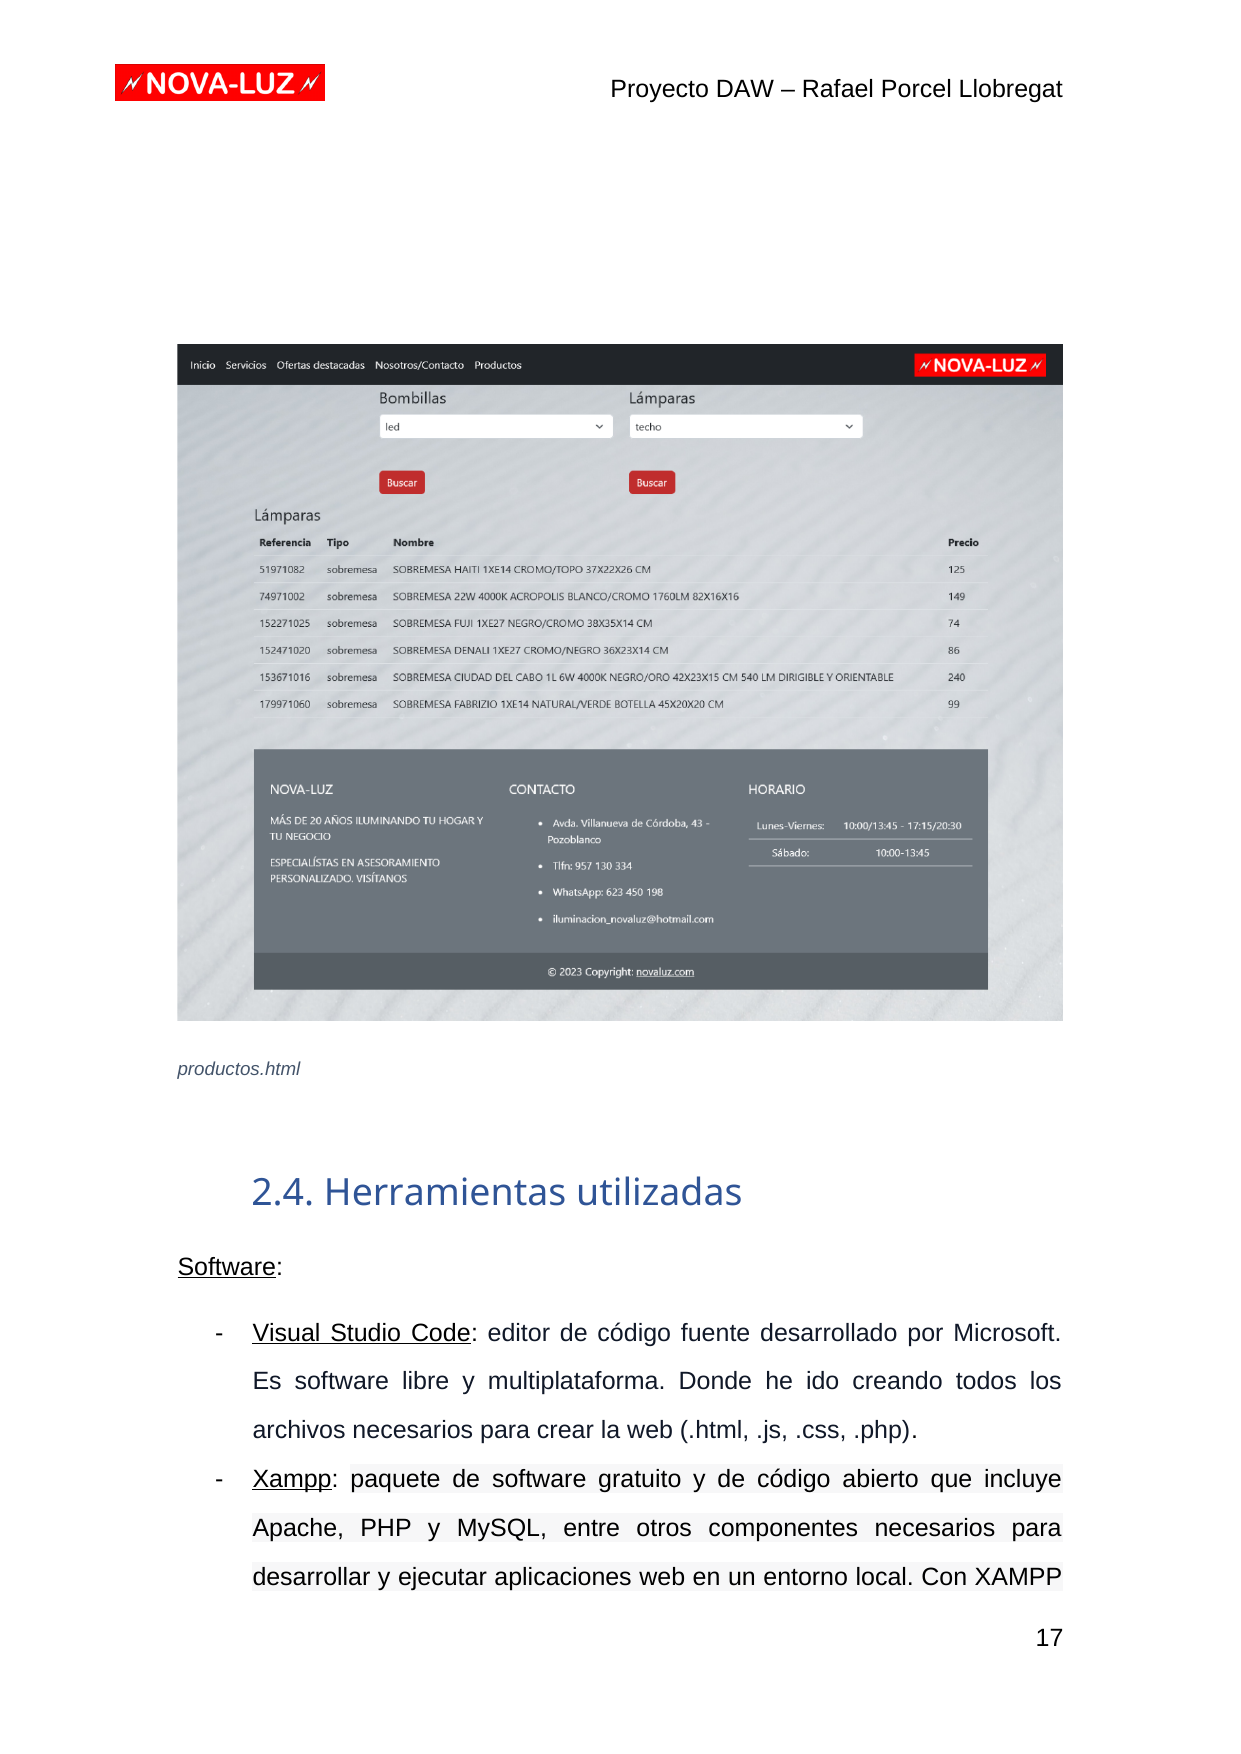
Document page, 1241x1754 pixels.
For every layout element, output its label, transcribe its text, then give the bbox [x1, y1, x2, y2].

subtitle 2.4. Herramientas utilizadas [177, 1165, 1063, 1216]
picture [177, 344, 1063, 1021]
text Software: [177, 1252, 1063, 1281]
picture [115, 64, 325, 101]
list Visual Studio Code: editor de código fuente desarrollado por Microsoft. Es software libre y multiplataforma. Donde he ido creando todos los archivos necesarios para crear la web (.html, .js, .css, .php). [215, 1317, 1063, 1444]
text productos.html [177, 1057, 1063, 1079]
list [215, 1464, 1063, 1591]
